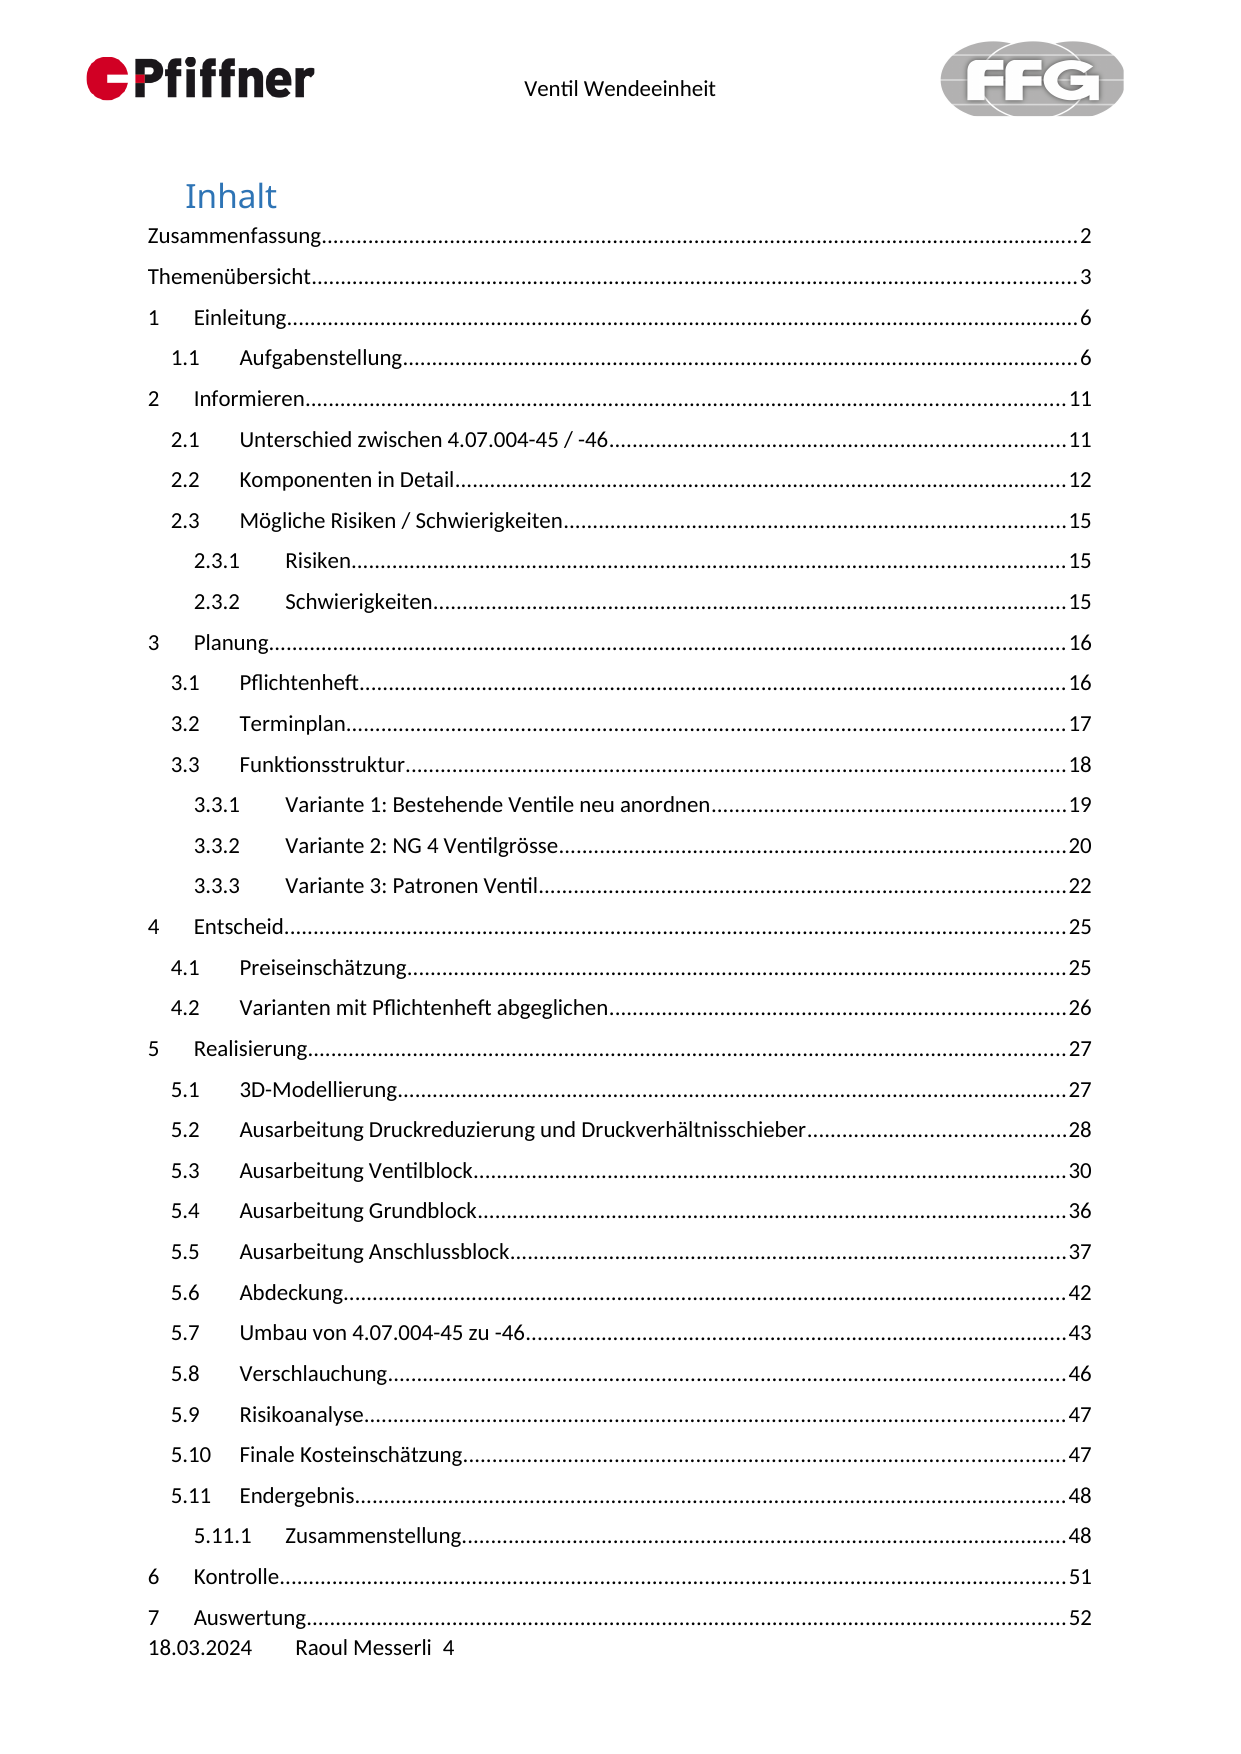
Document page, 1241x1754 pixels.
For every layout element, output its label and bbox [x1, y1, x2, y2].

picture [86, 57, 315, 101]
picture [939, 41, 1124, 116]
